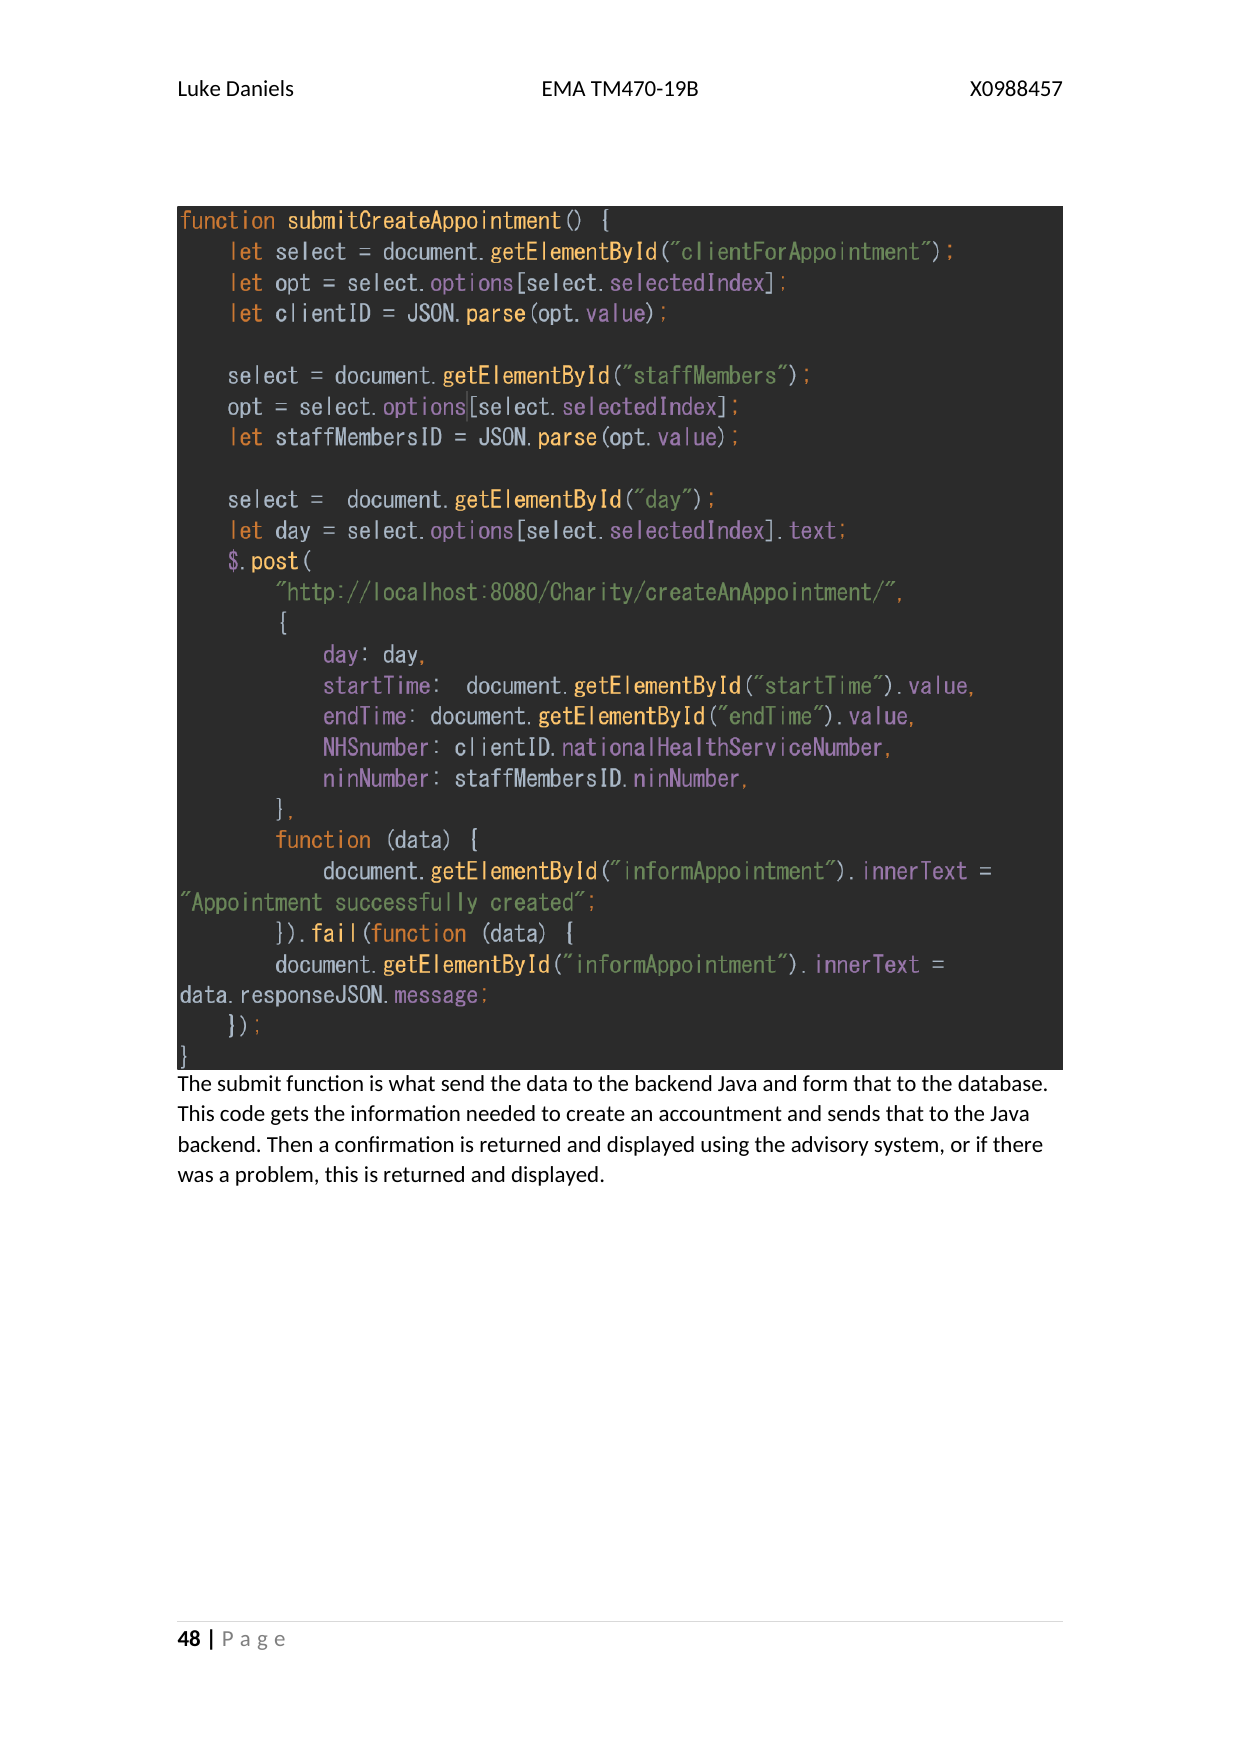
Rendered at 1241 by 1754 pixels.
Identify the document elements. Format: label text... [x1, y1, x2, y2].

picture [177, 206, 1063, 1070]
text The submit function is what send the data to the backend Java and form that to the database. This code gets the information needed to create an accountment and sends that to the Java backend. Then a confirmation is returned and displayed using the advisory system, or if there was a problem, this is returned and displayed. [177, 1070, 1063, 1188]
